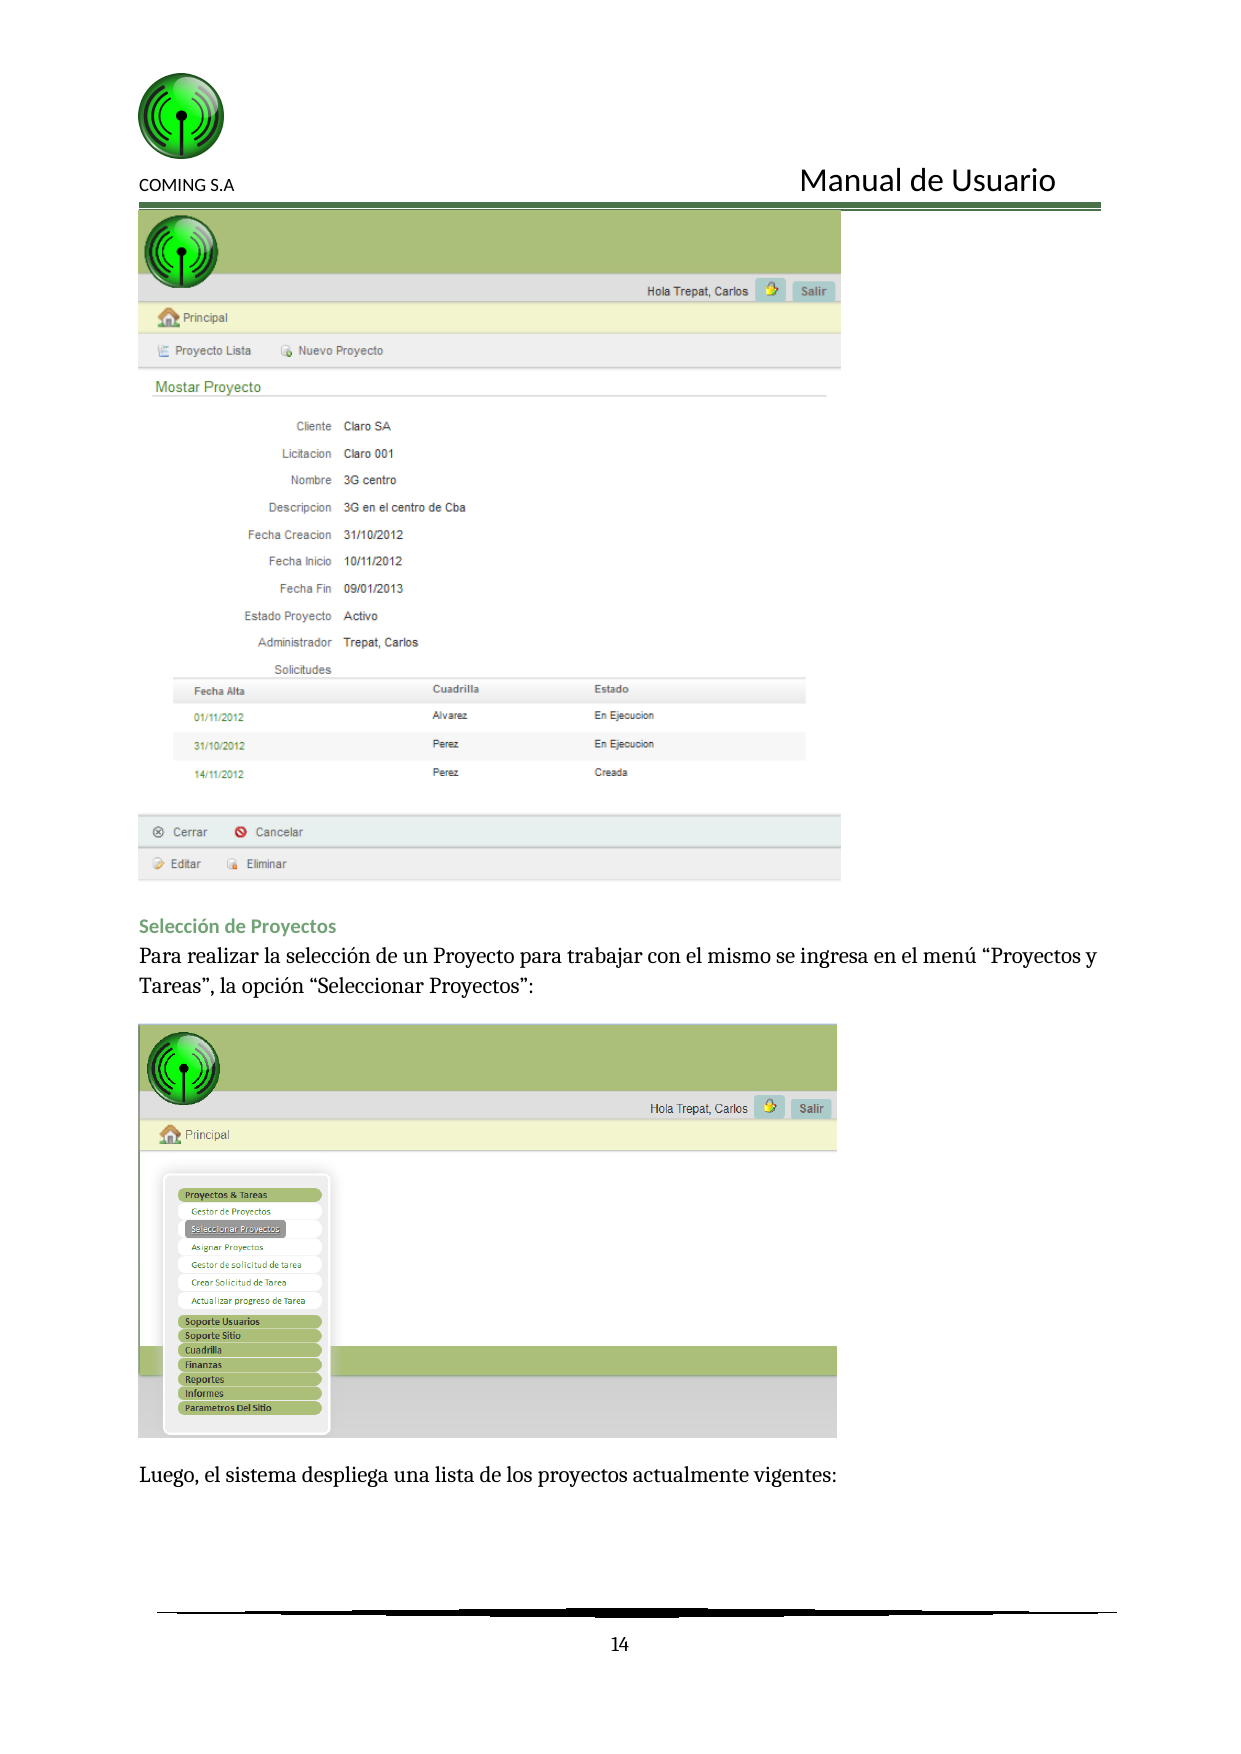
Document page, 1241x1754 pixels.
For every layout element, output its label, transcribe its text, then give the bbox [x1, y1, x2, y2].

text Luego, el sistema despliega una lista de los proyectos actualmente vigentes: [139, 1462, 1101, 1488]
picture [138, 210, 841, 889]
picture [138, 1023, 837, 1438]
subtitle Selección de Proyectos [139, 913, 1101, 939]
text Para realizar la selección de un Proyecto para trabajar con el mismo se ingresa en el menú “Proyectos y Tareas”, la opción “Seleccionar Proyectos”: [139, 943, 1101, 999]
picture [138, 73, 224, 159]
